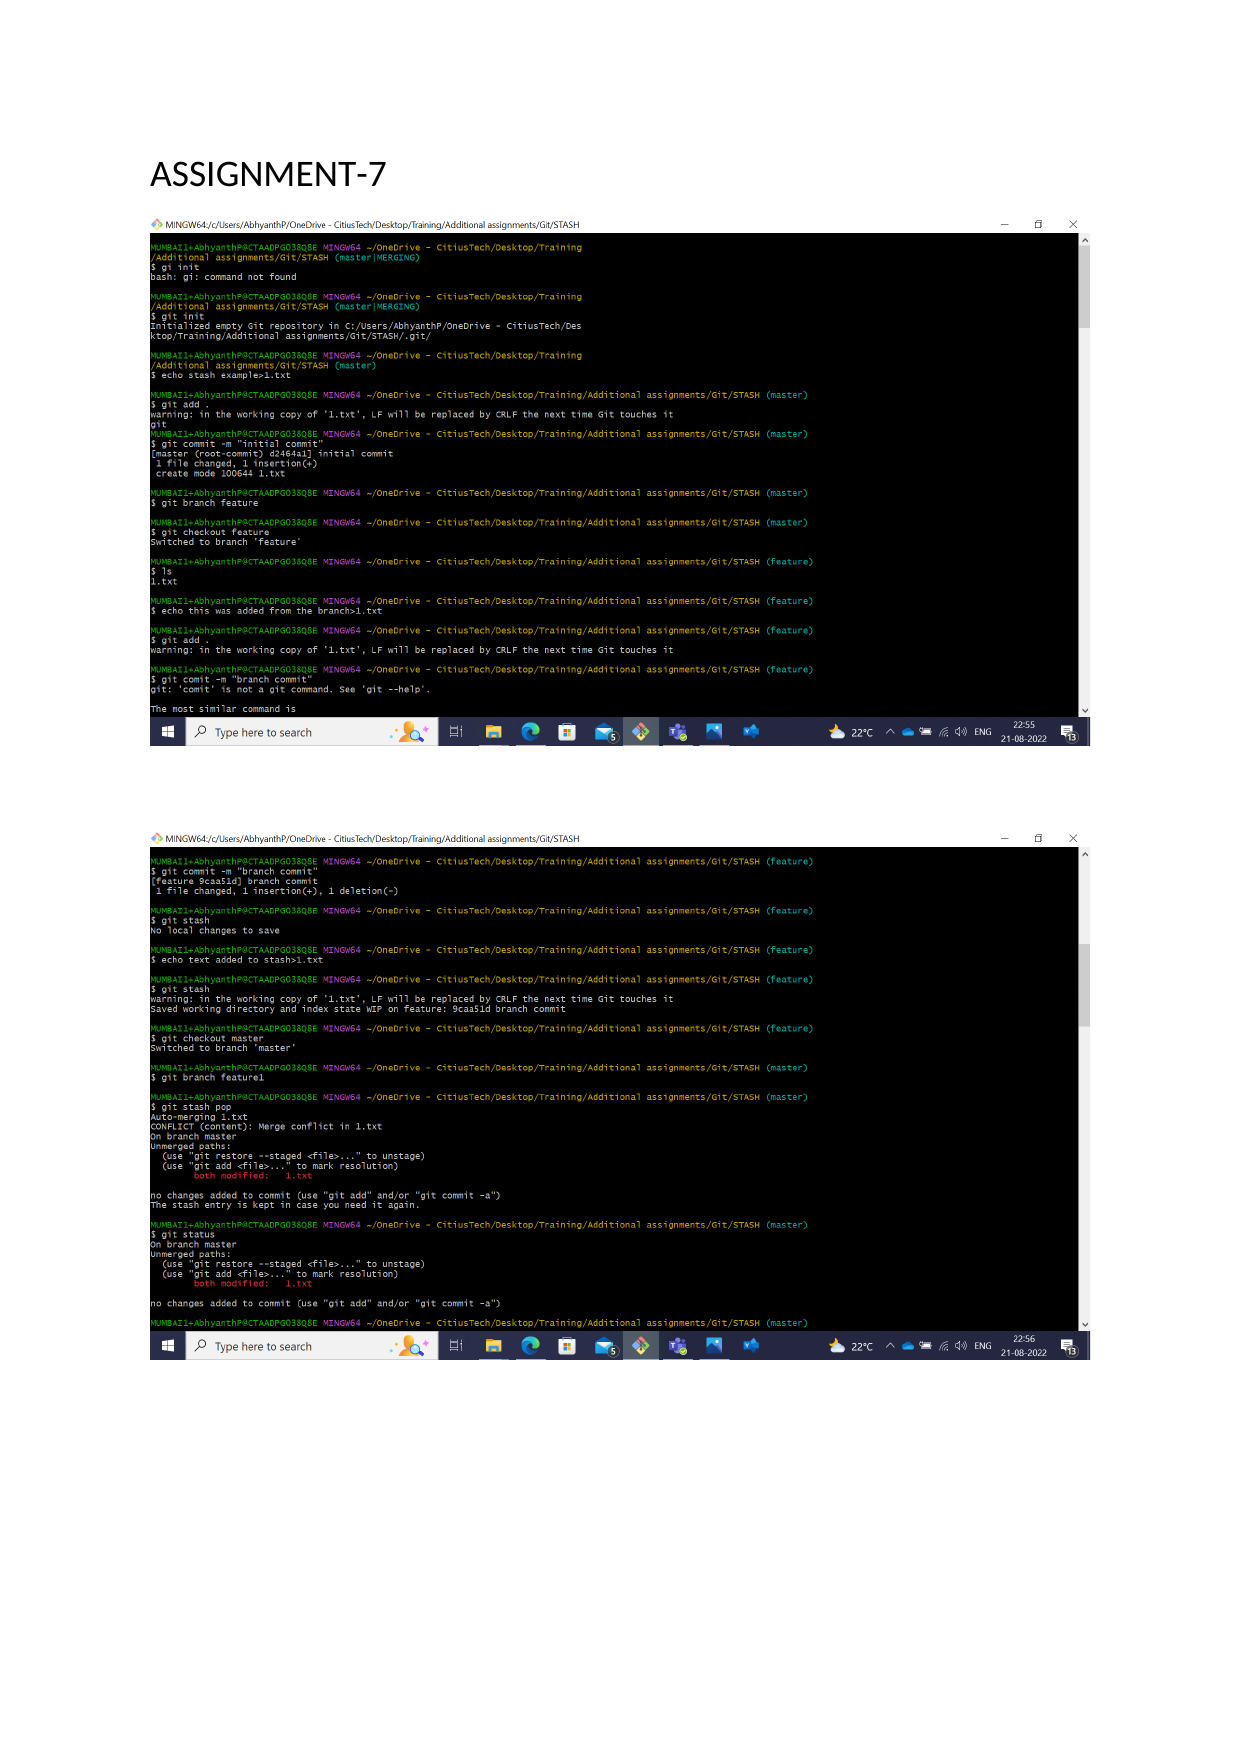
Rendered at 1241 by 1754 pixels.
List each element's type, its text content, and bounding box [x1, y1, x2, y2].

text ASSIGNMENT-7 [150, 150, 1090, 196]
picture [150, 830, 1091, 1360]
picture [150, 216, 1091, 746]
